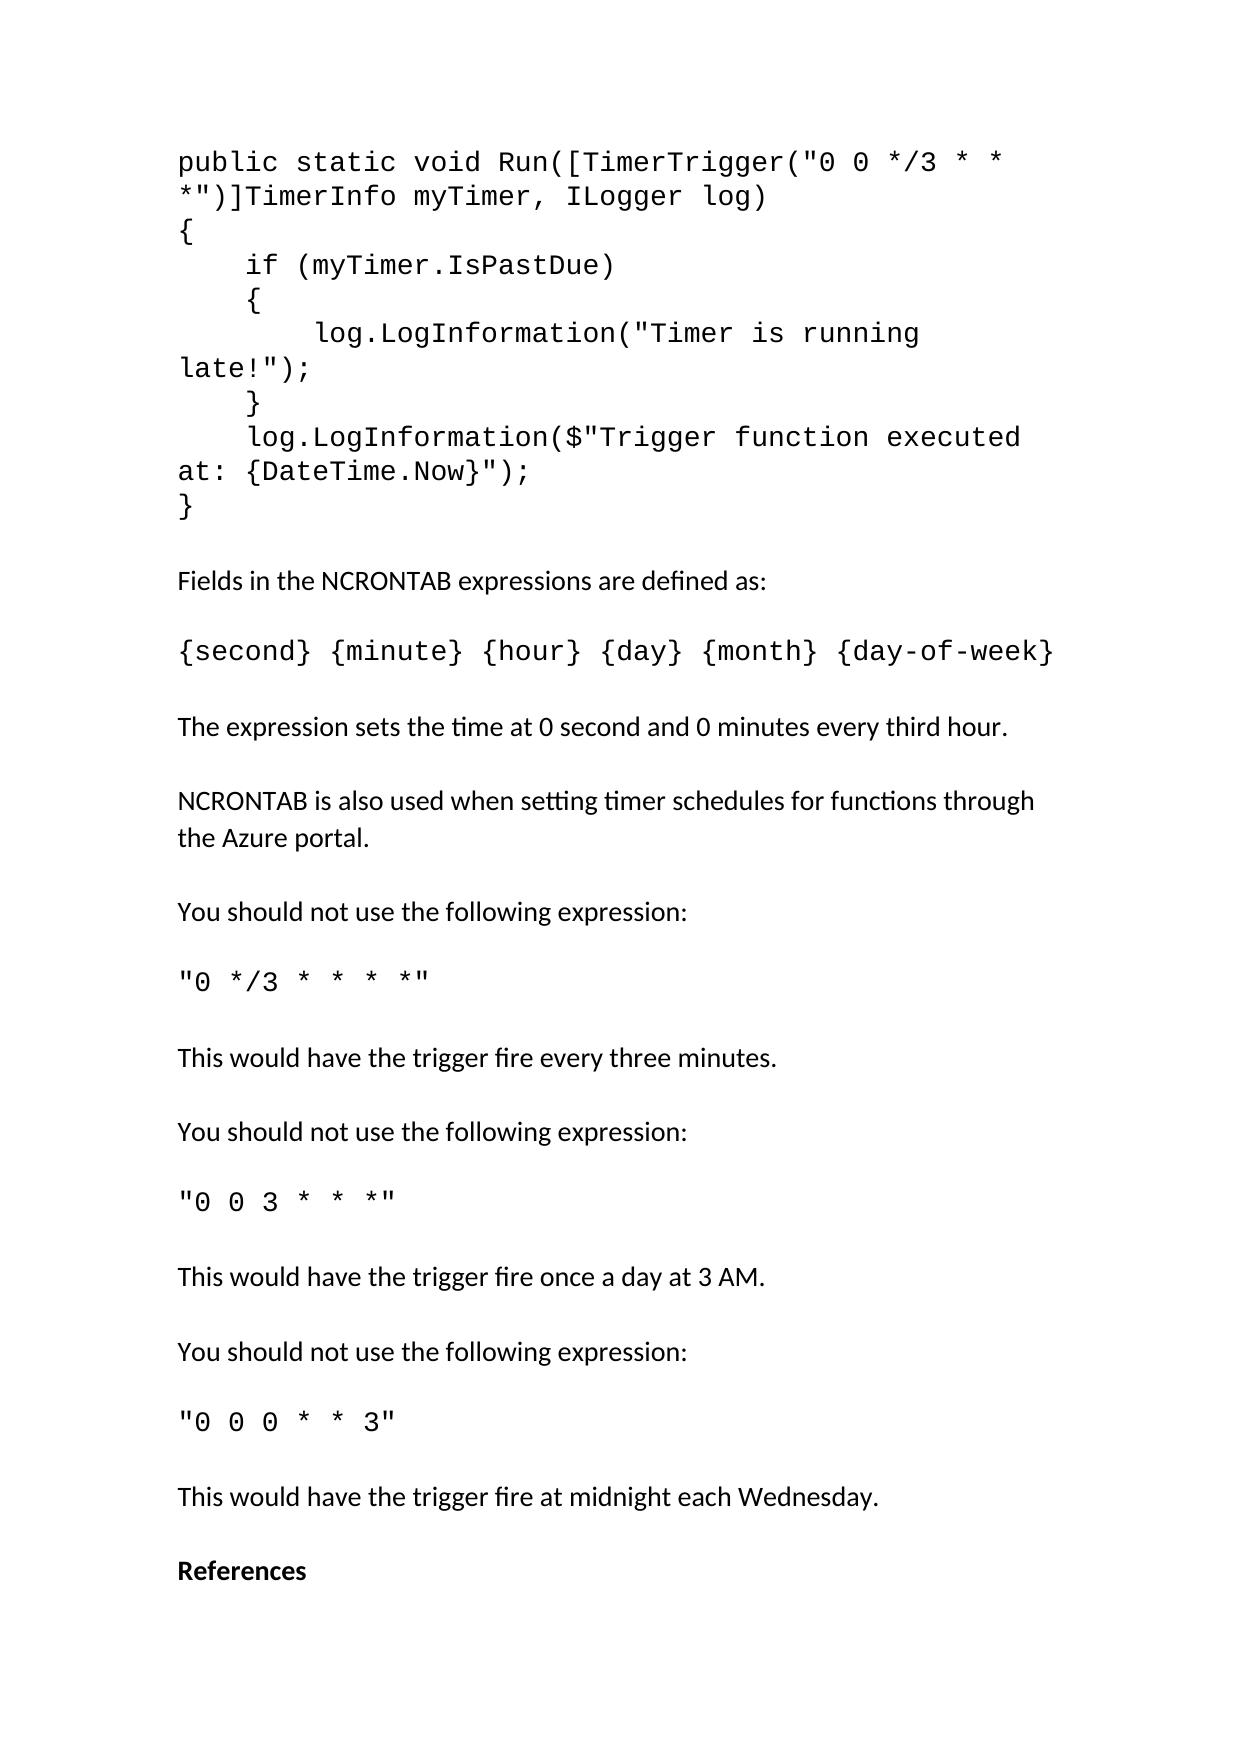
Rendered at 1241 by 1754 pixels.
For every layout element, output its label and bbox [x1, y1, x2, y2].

text [177, 148, 1063, 1588]
